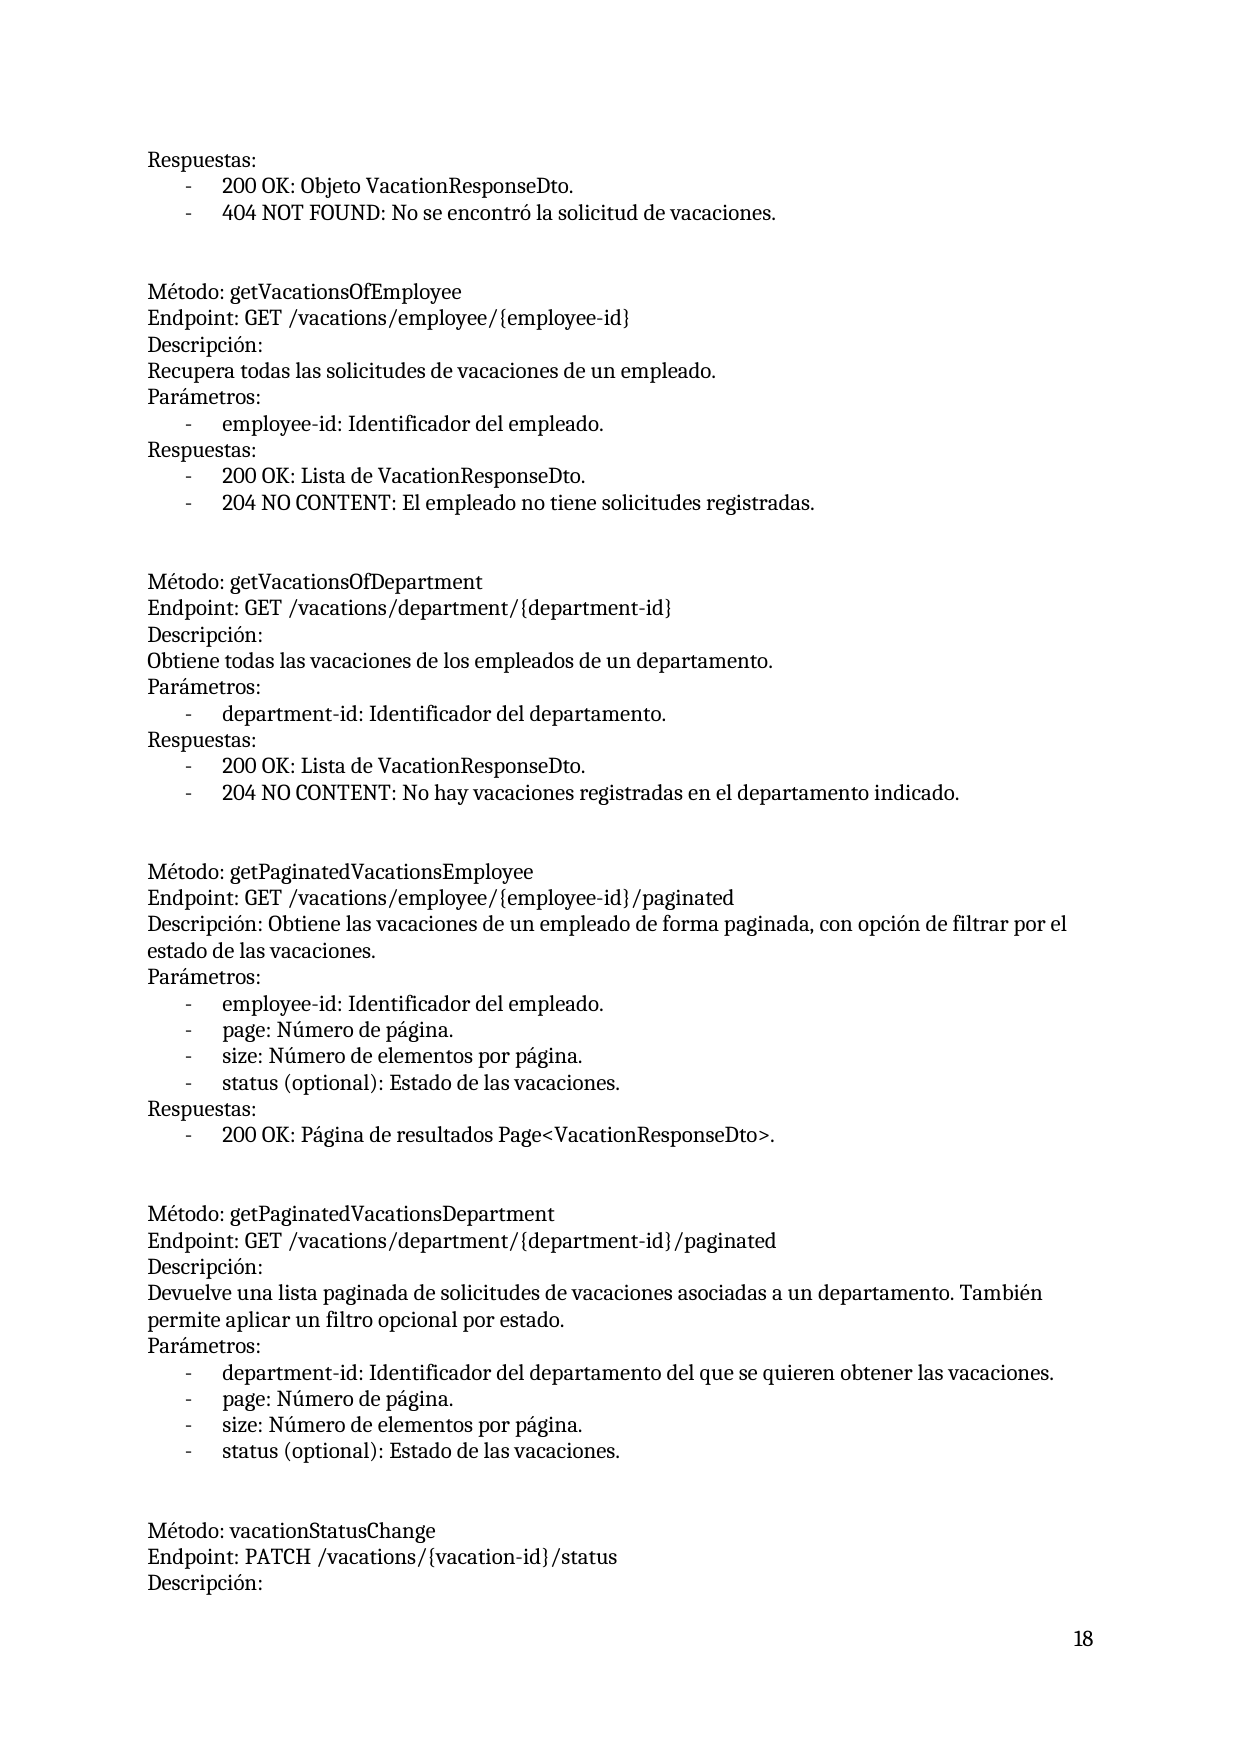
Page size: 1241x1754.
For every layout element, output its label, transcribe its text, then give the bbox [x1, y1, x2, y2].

text Método: getPaginatedVacationsDepartment [147, 1201, 1093, 1227]
list 200 OK: Lista de VacationResponseDto. [184, 463, 1093, 489]
list 200 OK: Objeto VacationResponseDto. [184, 173, 1093, 200]
text Descripción: [147, 621, 1093, 648]
text Método: getVacationsOfDepartment [147, 569, 1093, 595]
text Método: getPaginatedVacationsEmployee [147, 858, 1093, 885]
list department-id: Identificador del departamento. [184, 700, 1093, 727]
text Parámetros: [147, 1333, 1093, 1359]
list page: Número de página. [184, 1386, 1093, 1412]
list size: Número de elementos por página. [184, 1412, 1093, 1438]
text Obtiene todas las vacaciones de los empleados de un departamento. [147, 648, 1093, 674]
text Método: vacationStatusChange [147, 1517, 1093, 1544]
text Endpoint: PATCH /vacations/{vacation-id}/status [147, 1544, 1093, 1570]
list 204 NO CONTENT: El empleado no tiene solicitudes registradas. [184, 489, 1093, 516]
text Descripción: Obtiene las vacaciones de un empleado de forma paginada, con opción de filtrar por el estado de las vacaciones. [147, 911, 1093, 964]
list page: Número de página. [184, 1017, 1093, 1043]
list size: Número de elementos por página. [184, 1043, 1093, 1069]
list 204 NO CONTENT: No hay vacaciones registradas en el departamento indicado. [184, 779, 1093, 806]
text Parámetros: [147, 384, 1093, 411]
text Endpoint: GET /vacations/employee/{employee-id} [147, 305, 1093, 331]
list employee-id: Identificador del empleado. [184, 411, 1093, 437]
text Respuestas: [147, 727, 1093, 753]
list status (optional): Estado de las vacaciones. [184, 1069, 1093, 1096]
list 200 OK: Página de resultados Page<VacationResponseDto>. [184, 1122, 1093, 1148]
list 404 NOT FOUND: No se encontró la solicitud de vacaciones. [184, 200, 1093, 226]
text Endpoint: GET /vacations/department/{department-id}/paginated [147, 1227, 1093, 1254]
text Descripción: [147, 1254, 1093, 1280]
text Respuestas: [147, 1096, 1093, 1122]
text Devuelve una lista paginada de solicitudes de vacaciones asociadas a un departamento. También permite aplicar un filtro opcional por estado. [147, 1280, 1093, 1333]
text Parámetros: [147, 964, 1093, 990]
text Endpoint: GET /vacations/employee/{employee-id}/paginated [147, 885, 1093, 911]
list employee-id: Identificador del empleado. [184, 990, 1093, 1017]
text Respuestas: [147, 147, 1093, 173]
text Descripción: [147, 331, 1093, 358]
text Método: getVacationsOfEmployee [147, 279, 1093, 305]
list status (optional): Estado de las vacaciones. [184, 1438, 1093, 1465]
text Recupera todas las solicitudes de vacaciones de un empleado. [147, 358, 1093, 384]
text Parámetros: [147, 674, 1093, 700]
list 200 OK: Lista de VacationResponseDto. [184, 753, 1093, 779]
text Descripción: [147, 1570, 1093, 1596]
text Endpoint: GET /vacations/department/{department-id} [147, 595, 1093, 621]
list department-id: Identificador del departamento del que se quieren obtener las vacaciones. [184, 1359, 1093, 1386]
text Respuestas: [147, 437, 1093, 463]
